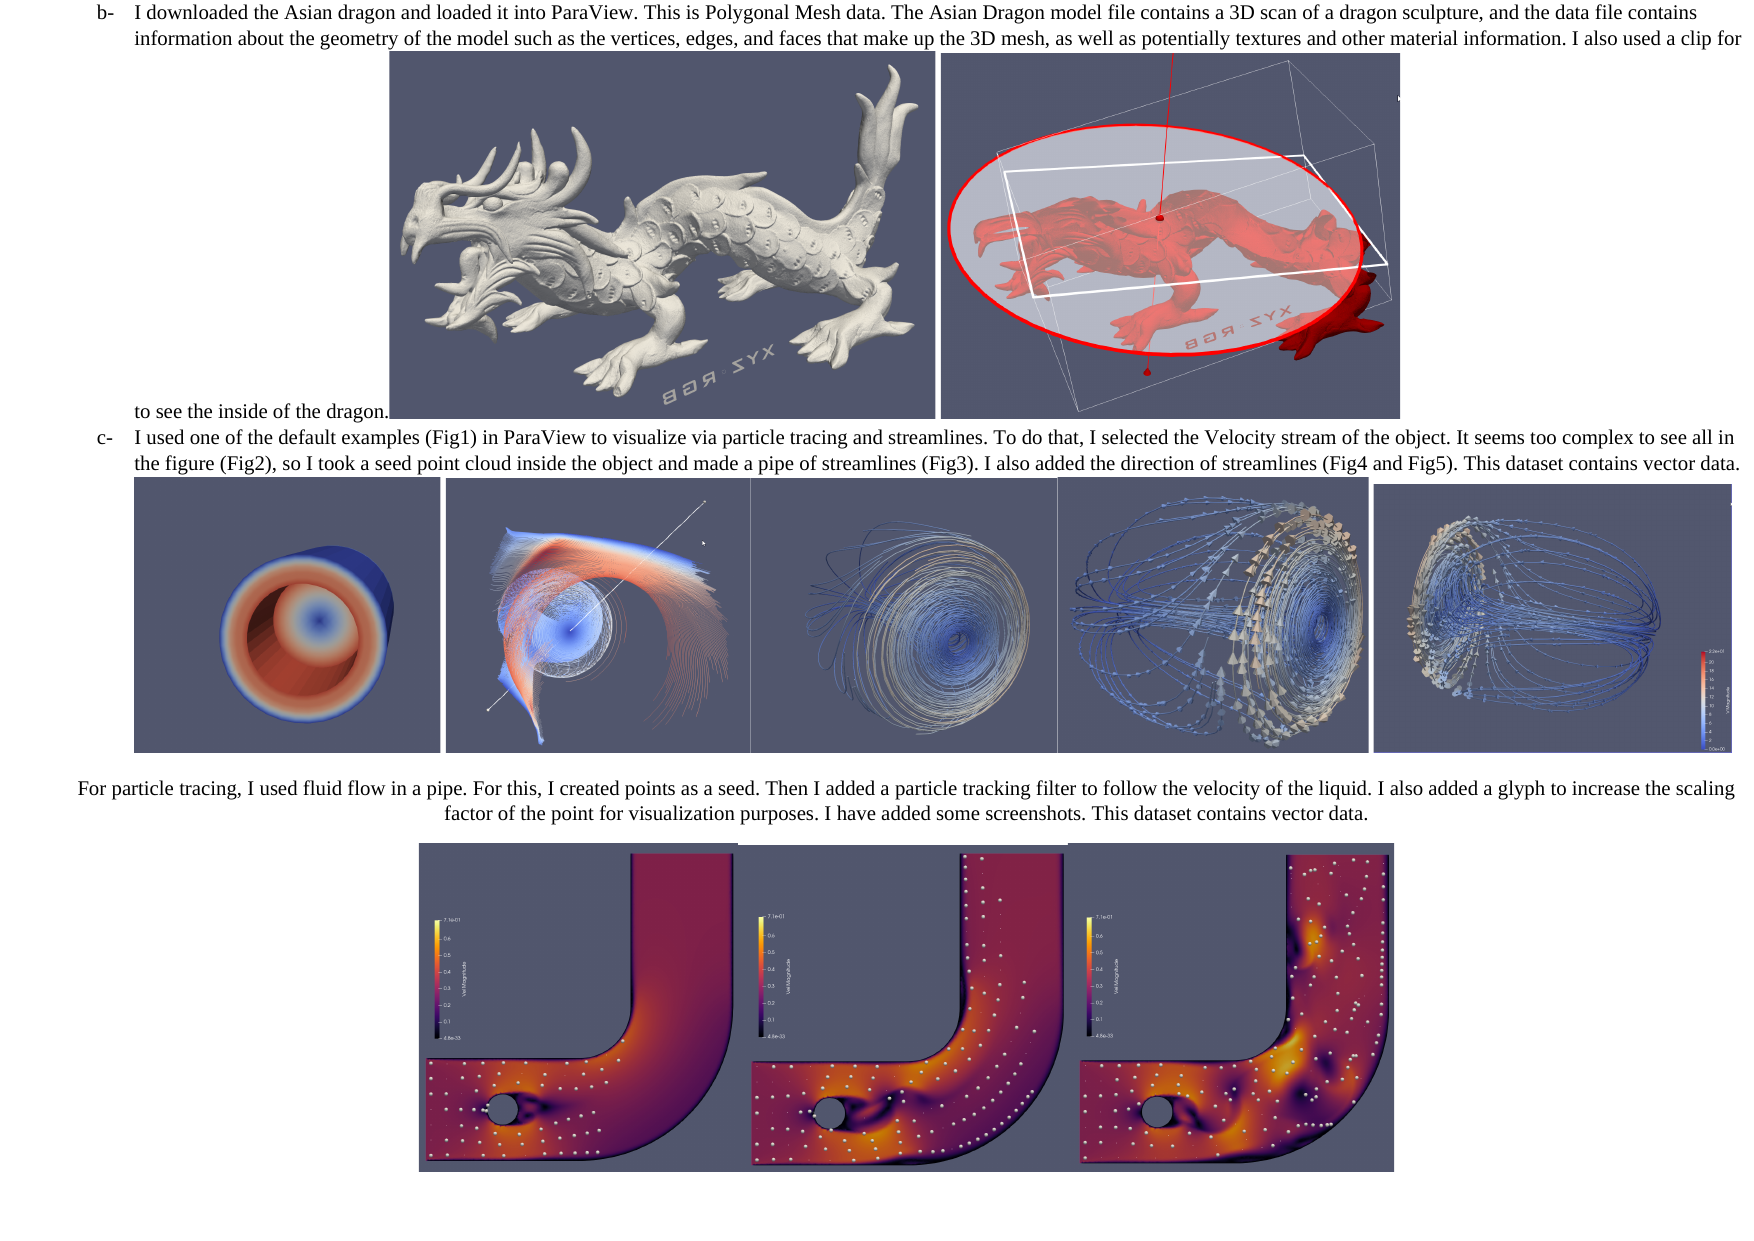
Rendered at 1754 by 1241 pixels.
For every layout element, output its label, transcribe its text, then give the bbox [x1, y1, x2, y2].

text For particle tracing, I used fluid flow in a pipe. For this, I created points as a seed. Then I added a particle tracking filter to follow the velocity of the liquid. I also added a glyph to increase the scaling factor of the point for visualization purposes. I have added some screenshots. This dataset contains vector data. [59, 775, 1754, 825]
picture [418, 843, 1395, 1172]
picture [134, 477, 441, 753]
picture [940, 53, 1400, 419]
picture [445, 477, 1369, 753]
picture [1373, 484, 1732, 753]
picture [389, 51, 936, 419]
